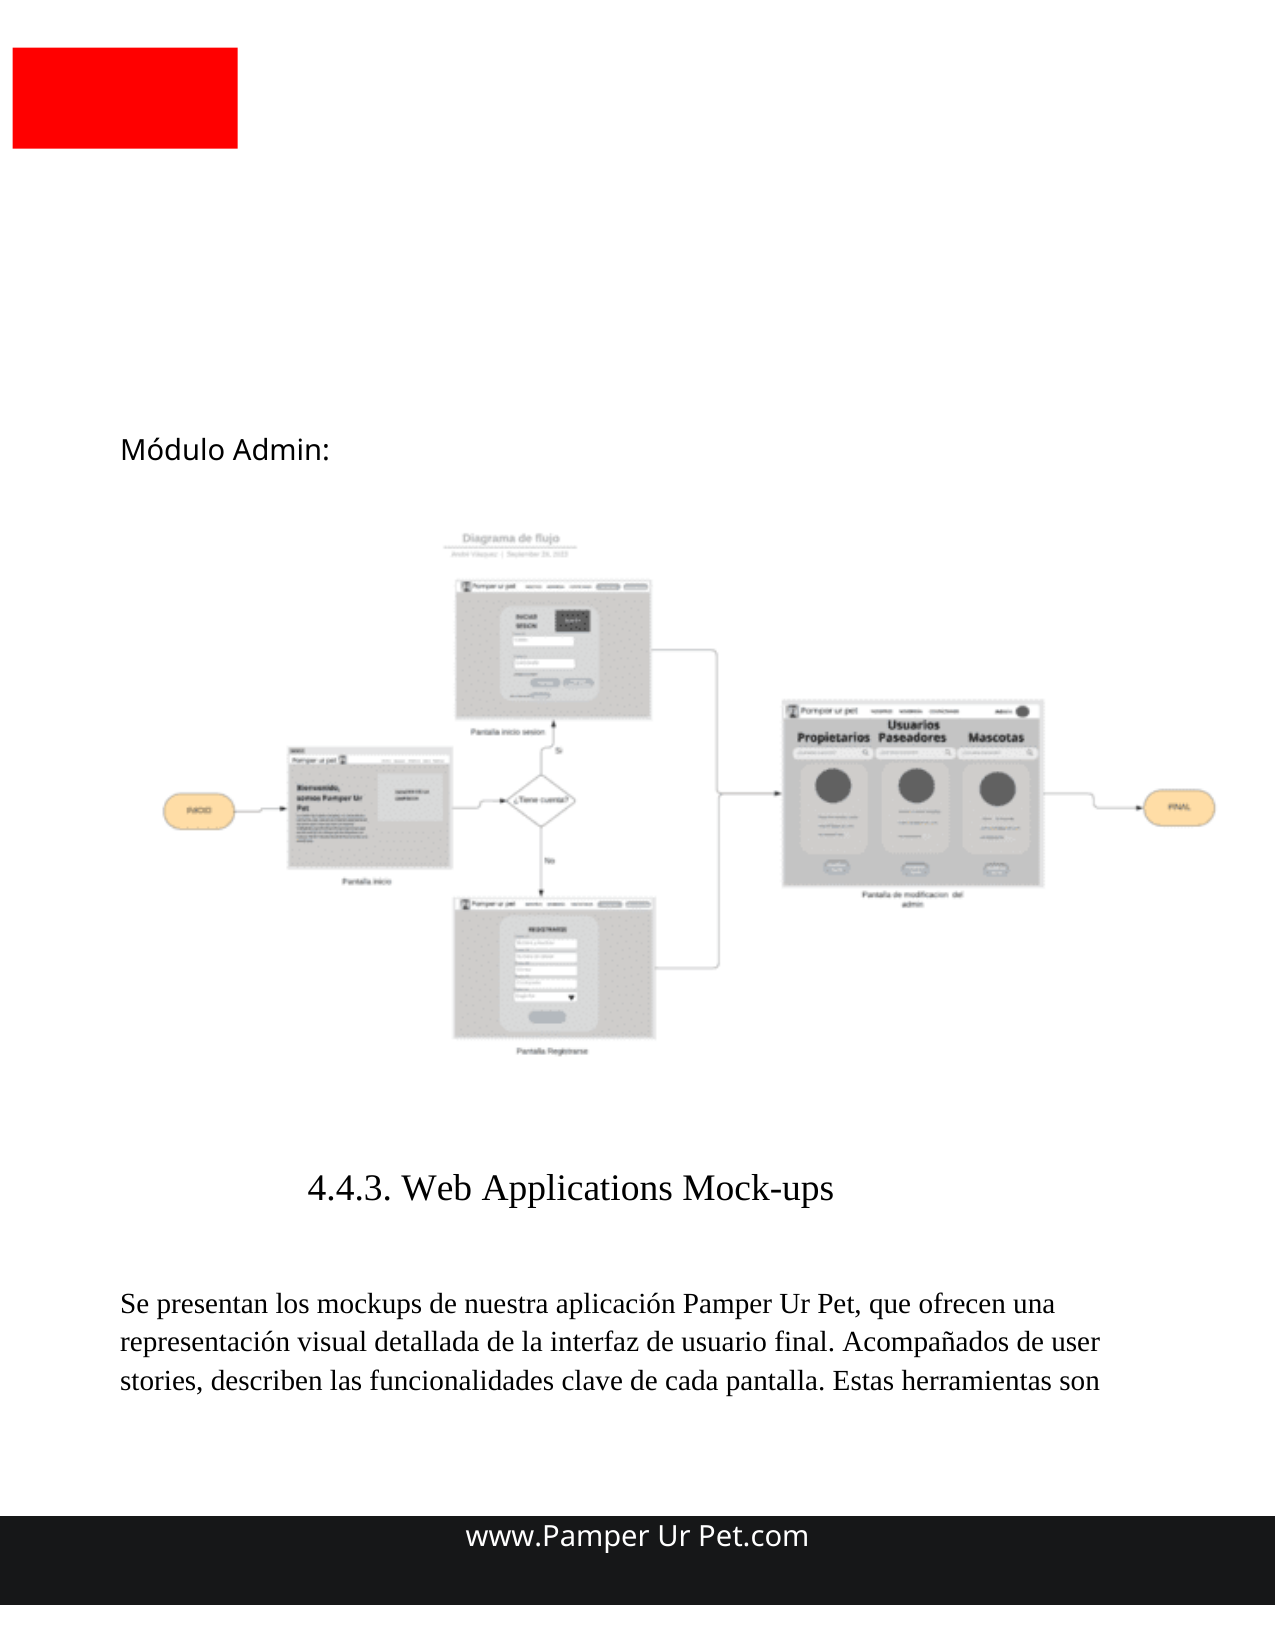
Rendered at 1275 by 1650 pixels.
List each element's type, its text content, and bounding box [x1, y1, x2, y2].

picture [120, 499, 1238, 1086]
subtitle 4.4.3. Web Applications Mock-ups [307, 1166, 1155, 1209]
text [120, 1286, 1155, 1396]
text Módulo Admin: [120, 429, 1155, 468]
